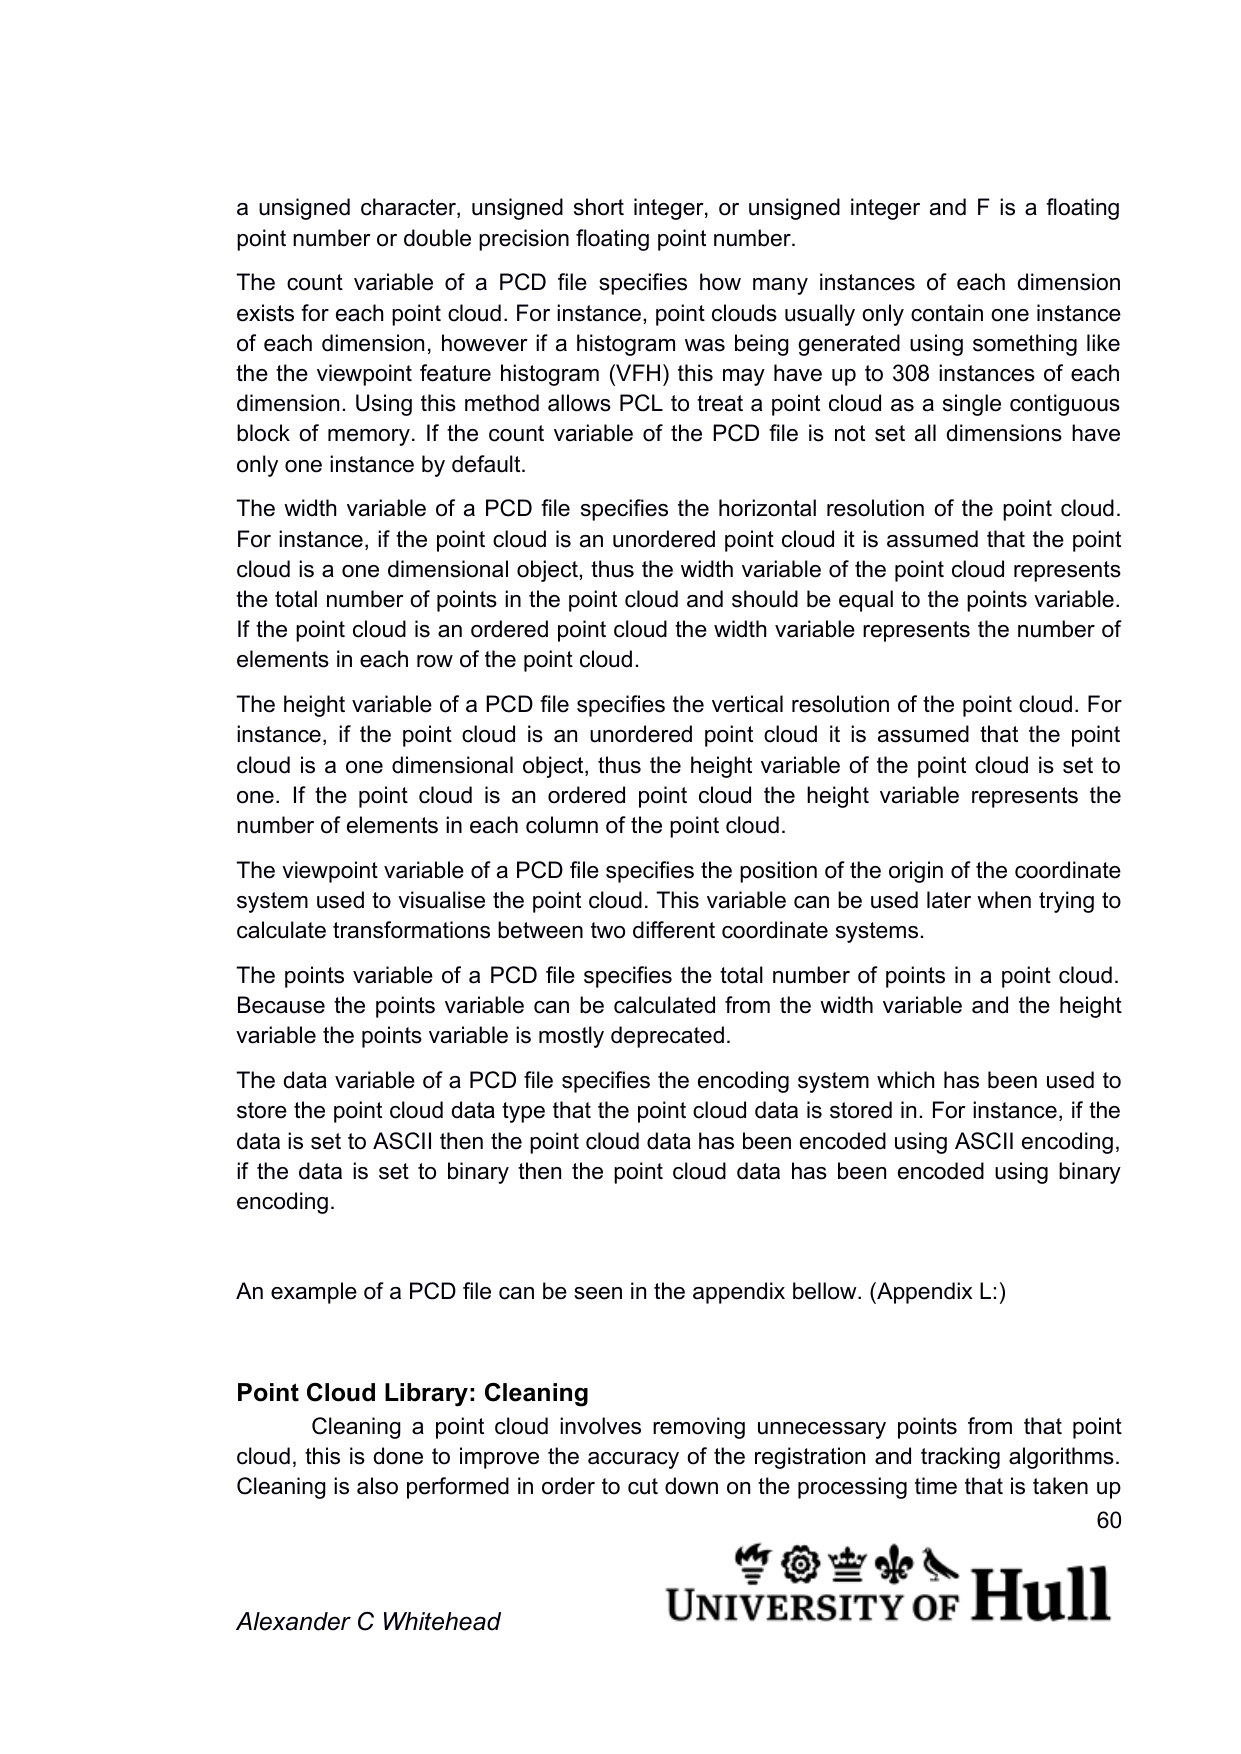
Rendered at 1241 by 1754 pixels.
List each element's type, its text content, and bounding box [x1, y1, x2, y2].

text The height variable of a PCD file specifies the vertical resolution of the point cloud. For instance, if the point cloud is an unordered point cloud it is assumed that the point cloud is a one dimensional object, thus the height variable of the point cloud is set to one. If the point cloud is an ordered point cloud the height variable represents the number of elements in each column of the point cloud. [236, 691, 1122, 838]
picture [659, 1533, 1119, 1631]
text The viewpoint variable of a PCD file specifies the position of the origin of the coordinate system used to visualise the point cloud. This variable can be used later when trying to calculate transformations between two different coordinate systems. [236, 857, 1122, 944]
text The count variable of a PCD file specifies how many instances of each dimension exists for each point cloud. For instance, point clouds usually only contain one instance of each dimension, however if a histogram was being generated using something like the the viewpoint feature histogram (VFH) this may have up to 308 instances of each dimension. Using this method allows PCL to treat a point cloud as a single contiguous block of memory. If the count variable of the PCD file is not set all dimensions have only one instance by default. [236, 269, 1122, 477]
text The points variable of a PCD file specifies the total number of points in a point cloud. Because the points variable can be calculated from the width variable and the height variable the points variable is mostly deprecated. [236, 962, 1122, 1049]
text An example of a PCD file can be seen in the appendix bellow. (Appendix L:) [236, 1278, 1122, 1304]
text The data variable of a PCD file specifies the encoding system which has been used to store the point cloud data type that the point cloud data is stored in. For instance, if the data is set to ASCII then the point cloud data has been encoded using ASCII encoding, if the data is set to binary then the point cloud data has been encoded using binary encoding. [236, 1067, 1122, 1214]
subtitle Point Cloud Library: Cleaning [236, 1378, 1122, 1406]
text The width variable of a PCD file specifies the horizontal resolution of the point cloud. For instance, if the point cloud is an unordered point cloud it is assumed that the point cloud is a one dimensional object, thus the width variable of the point cloud represents the total number of points in the point cloud and should be equal to the points variable. If the point cloud is an ordered point cloud the width variable represents the number of elements in each row of the point cloud. [236, 495, 1122, 673]
